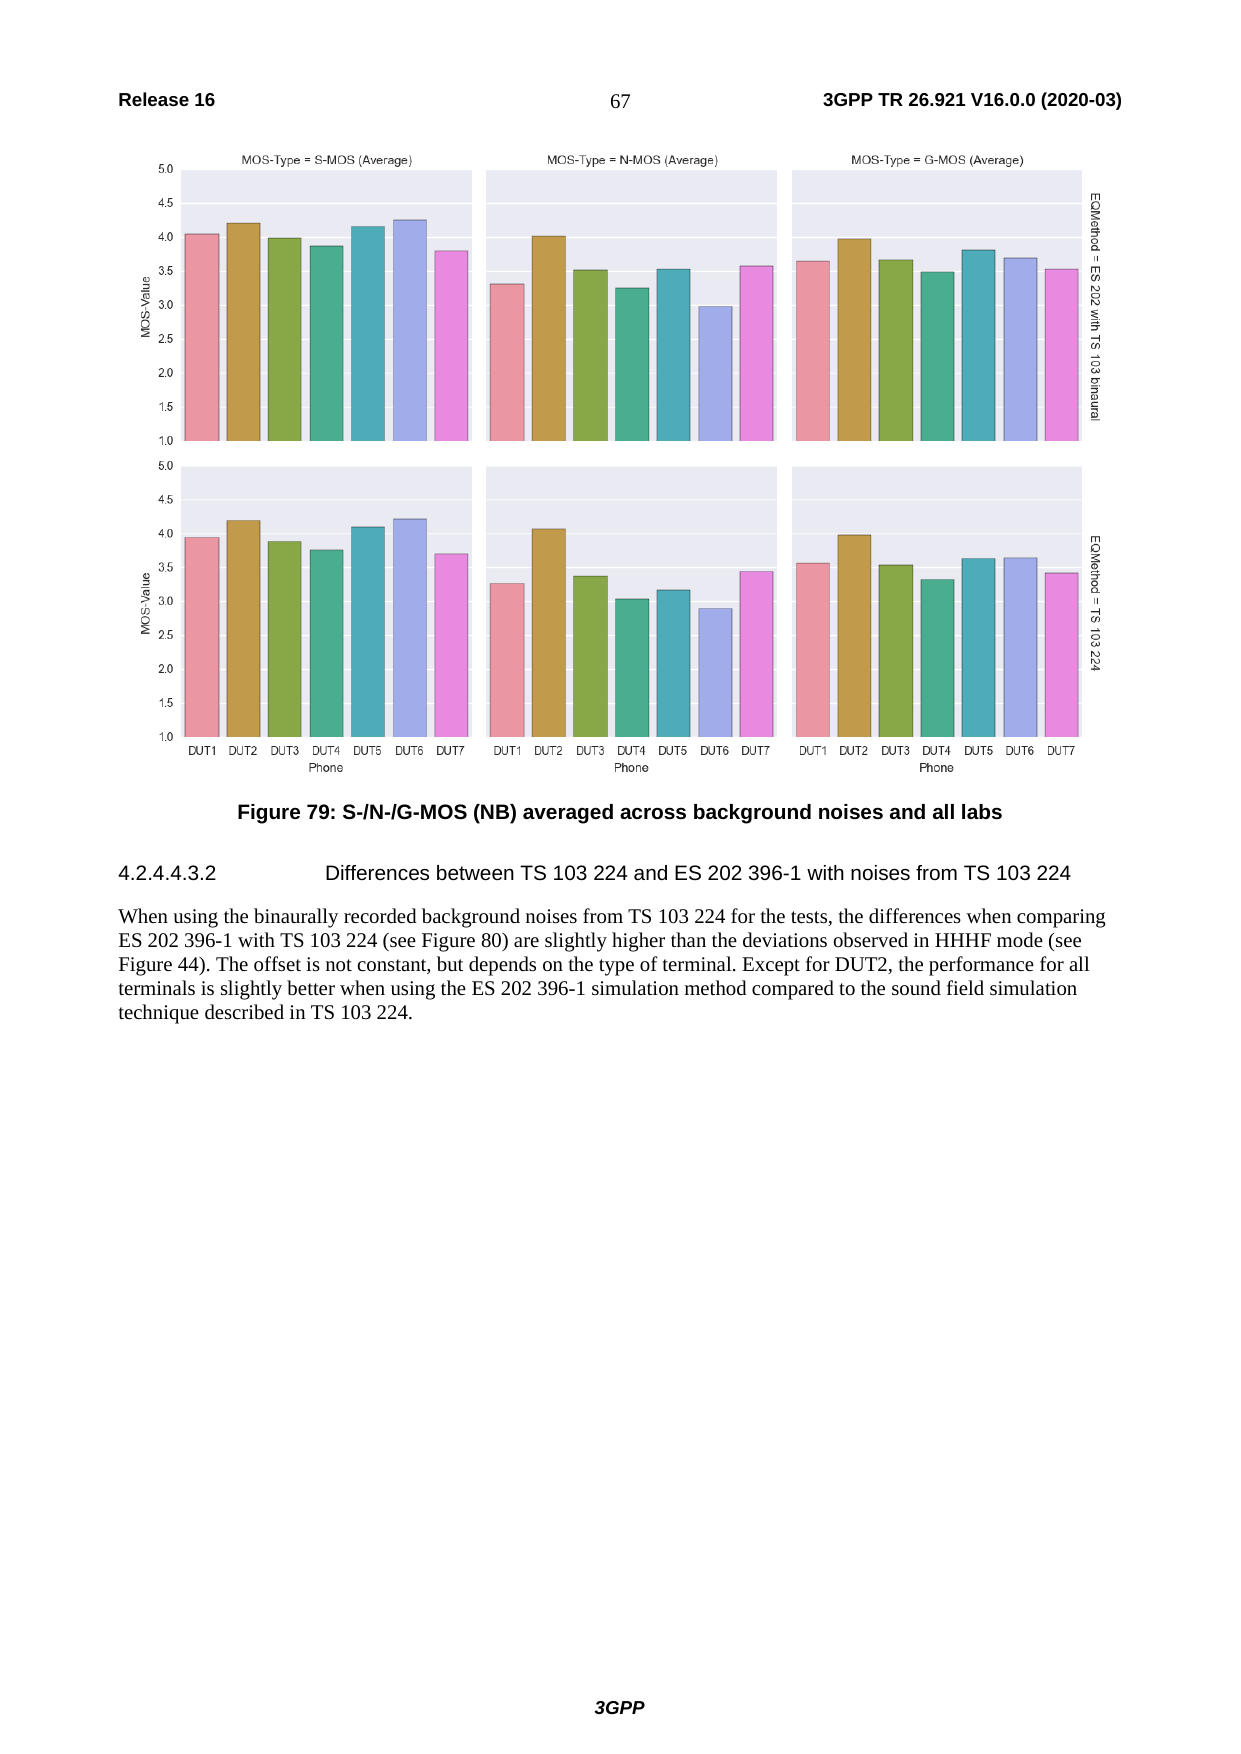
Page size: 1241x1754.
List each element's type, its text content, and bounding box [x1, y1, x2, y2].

picture [133, 147, 1107, 781]
text 4.2.4.4.3.2 Differences between TS 103 224 and ES 202 396-1 with noises from TS 103 224 [118, 861, 1122, 885]
text Figure 79: S-/N-/G-MOS (NB) averaged across background noises and all labs [118, 800, 1122, 824]
text When using the binaurally recorded background noises from TS 103 224 for the tests, the differences when comparing ES 202 396-1 with TS 103 224 (see Figure 80) are slightly higher than the deviations observed in HHHF mode (see Figure 44). The offset is not constant, but depends on the type of terminal. Except for DUT2, the performance for all terminals is slightly better when using the ES 202 396-1 simulation method compared to the sound field simulation technique described in TS 103 224. [118, 904, 1122, 1024]
